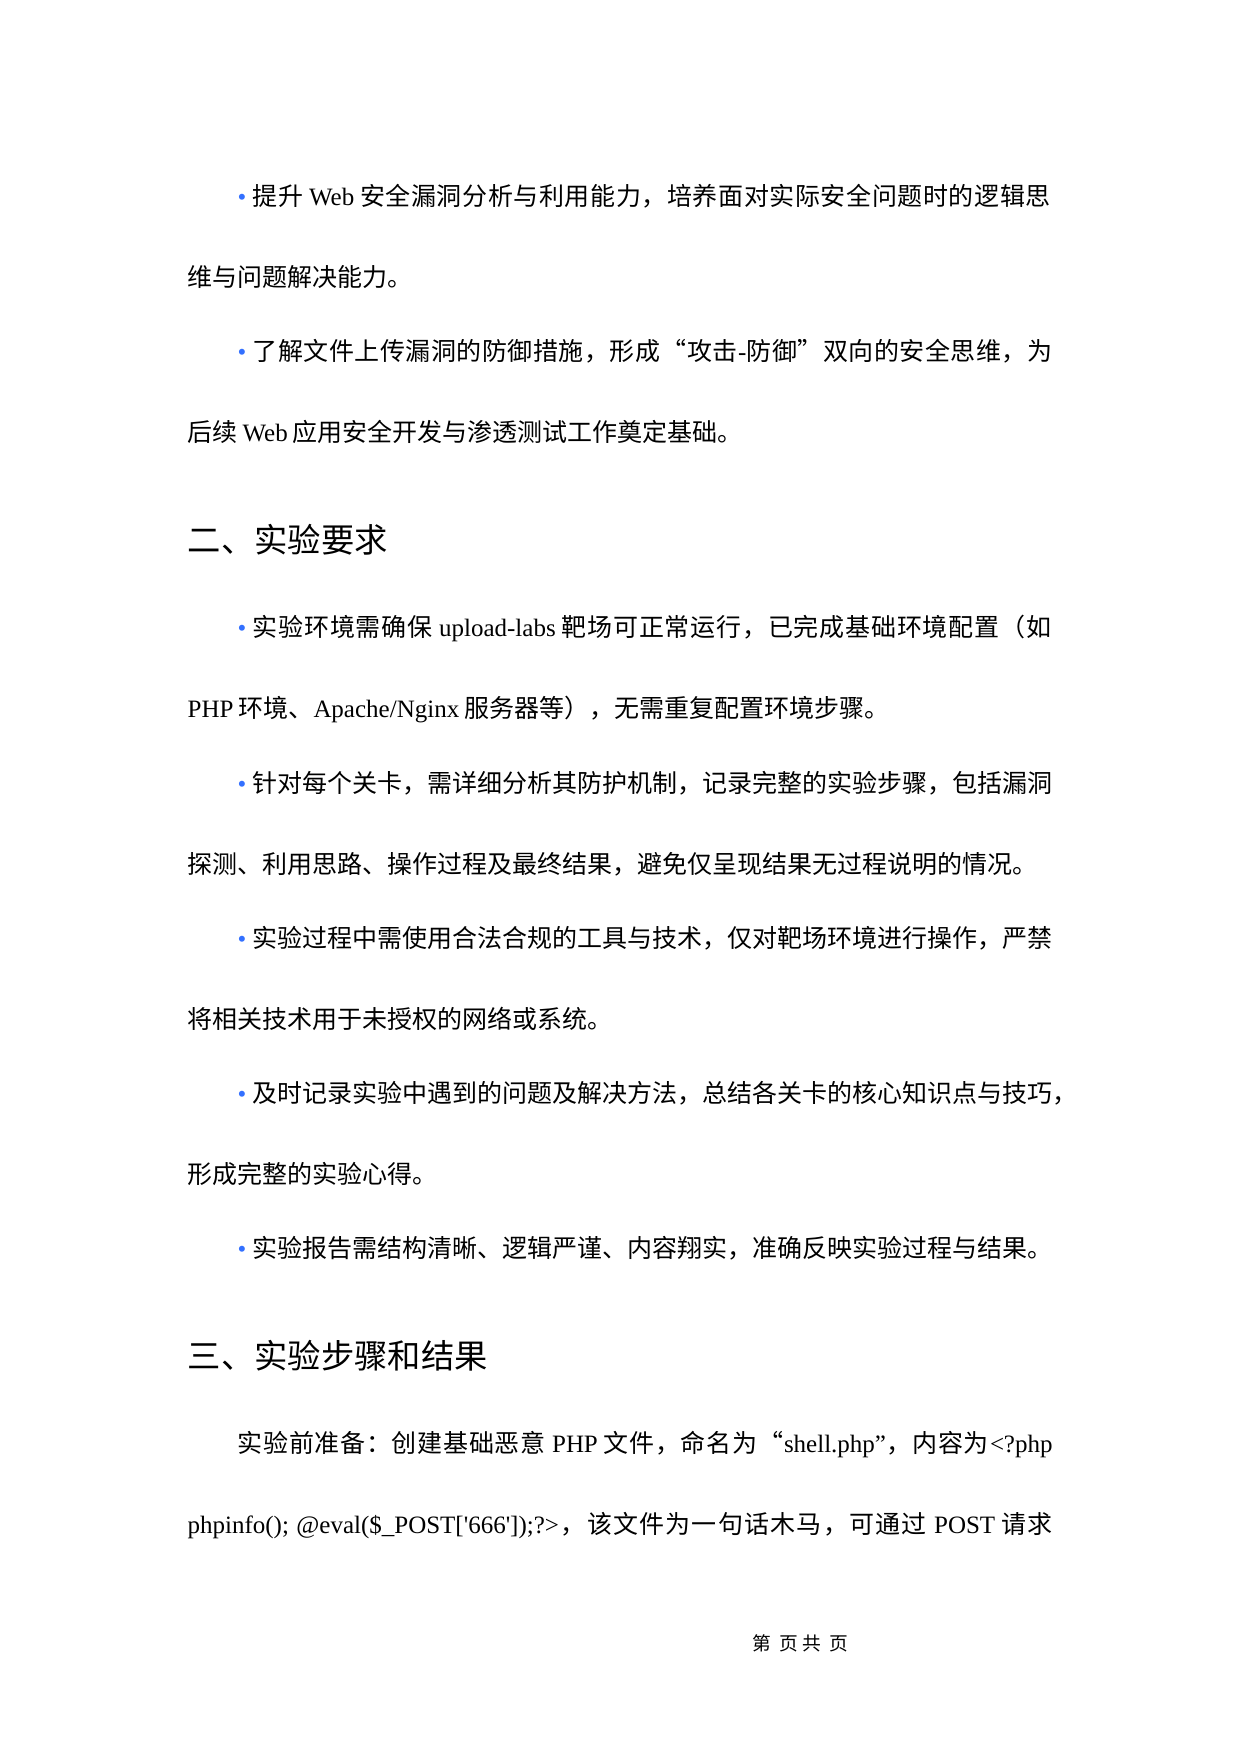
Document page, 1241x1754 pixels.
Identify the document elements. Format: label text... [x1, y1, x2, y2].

list 实验过程中需使用合法合规的工具与技术，仅对靶场环境进行操作，严禁将相关技术用于未授权的网络或系统。 [187, 904, 1053, 1050]
subtitle 实验要求 [187, 506, 1053, 571]
list 实验环境需确保upload-labs靶场可正常运行，已完成基础环境配置（如PHP环境、Apache/Nginx服务器等），无需重复配置环境步骤。 [187, 593, 1053, 739]
list 及时记录实验中遇到的问题及解决方法，总结各关卡的核心知识点与技巧，形成完整的实验心得。 [187, 1059, 1053, 1206]
list 针对每个关卡，需详细分析其防护机制，记录完整的实验步骤，包括漏洞探测、利用思路、操作过程及最终结果，避免仅呈现结果无过程说明的情况。 [187, 749, 1053, 895]
list 了解文件上传漏洞的防御措施，形成“攻击-防御”双向的安全思维，为后续Web应用安全开发与渗透测试工作奠定基础。 [187, 317, 1053, 463]
list 实验报告需结构清晰、逻辑严谨、内容翔实，准确反映实验过程与结果。 [187, 1214, 1053, 1279]
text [187, 1409, 1053, 1556]
subtitle 实验步骤和结果 [187, 1322, 1053, 1387]
list 提升Web安全漏洞分析与利用能力，培养面对实际安全问题时的逻辑思维与问题解决能力。 [187, 162, 1053, 308]
